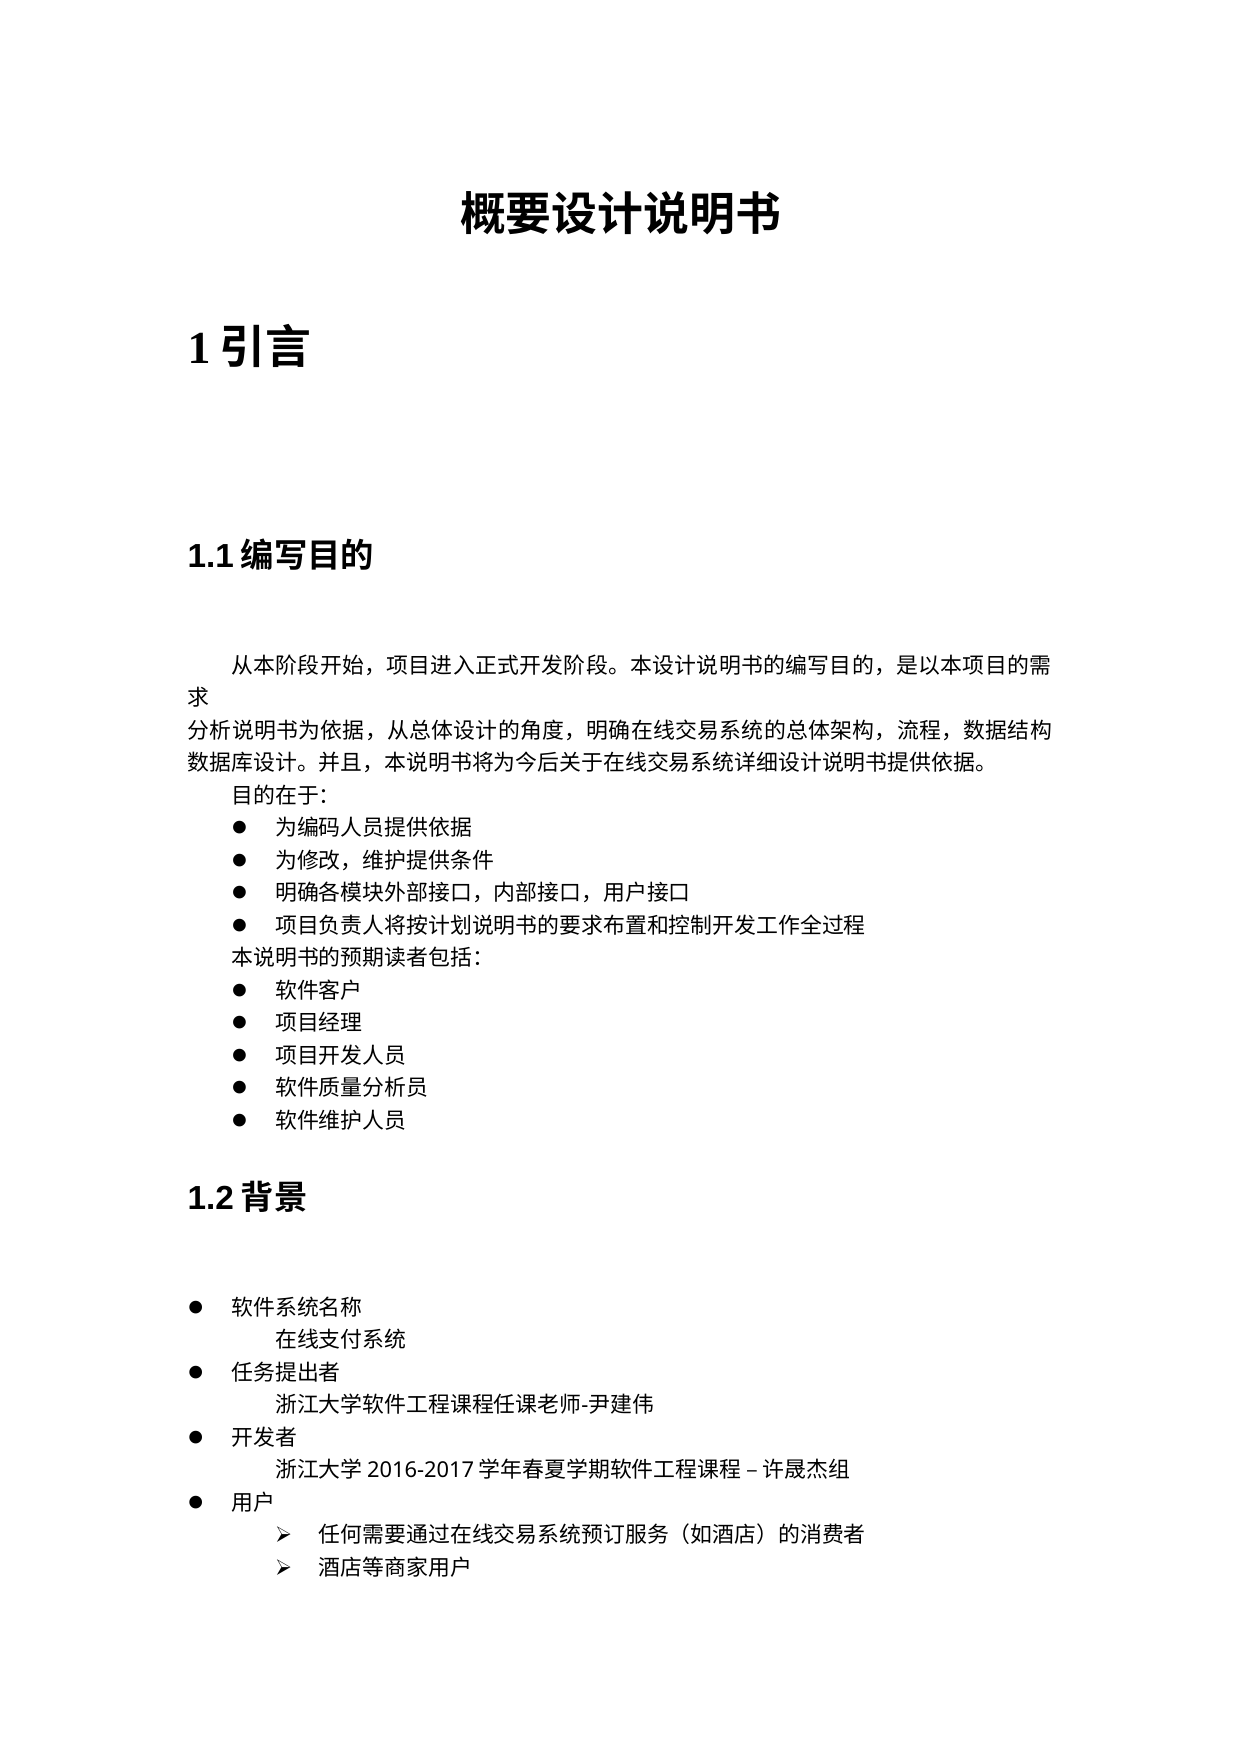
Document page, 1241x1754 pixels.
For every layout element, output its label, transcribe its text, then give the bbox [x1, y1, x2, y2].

text 浙江大学2016-2017学年春夏学期软件工程课程 – 许晟杰组 [231, 1452, 1053, 1484]
text 分析说明书为依据，从总体设计的角度，明确在线交易系统的总体架构，流程，数据结构，数据库设计。并且，本说明书将为今后关于在线交易系统详细设计说明书提供依据。 [187, 712, 1053, 777]
text 在线支付系统 [231, 1322, 1053, 1354]
text 目的在于： [187, 777, 1053, 810]
list 任何需要通过在线交易系统预订服务（如酒店）的消费者 [275, 1517, 1053, 1549]
list 项目经理 [231, 1005, 1053, 1037]
text 本说明书的预期读者包括： [187, 940, 1053, 972]
text 浙江大学软件工程课程任课老师-尹建伟 [231, 1387, 1053, 1419]
subtitle 1引言 [187, 295, 1053, 392]
text 概要设计说明书 [187, 162, 1053, 259]
list 为修改，维护提供条件 [231, 842, 1053, 875]
subtitle 1.1编写目的 [187, 520, 1053, 585]
list 软件系统名称 [187, 1289, 1053, 1322]
list 软件客户 [231, 972, 1053, 1005]
list 为编码人员提供依据 [231, 810, 1053, 842]
subtitle 1.2背景 [187, 1162, 1053, 1227]
text 从本阶段开始，项目进入正式开发阶段。本设计说明书的编写目的，是以本项目的需求 [187, 647, 1053, 712]
list 开发者 [187, 1419, 1053, 1452]
list 酒店等商家用户 [275, 1549, 1053, 1582]
list 项目开发人员 [231, 1037, 1053, 1070]
list 明确各模块外部接口，内部接口，用户接口 [231, 875, 1053, 907]
list 任务提出者 [187, 1354, 1053, 1387]
list 软件质量分析员 [231, 1070, 1053, 1102]
list 软件维护人员 [231, 1102, 1053, 1135]
list 用户 [187, 1484, 1053, 1517]
list 项目负责人将按计划说明书的要求布置和控制开发工作全过程 [231, 907, 1053, 940]
